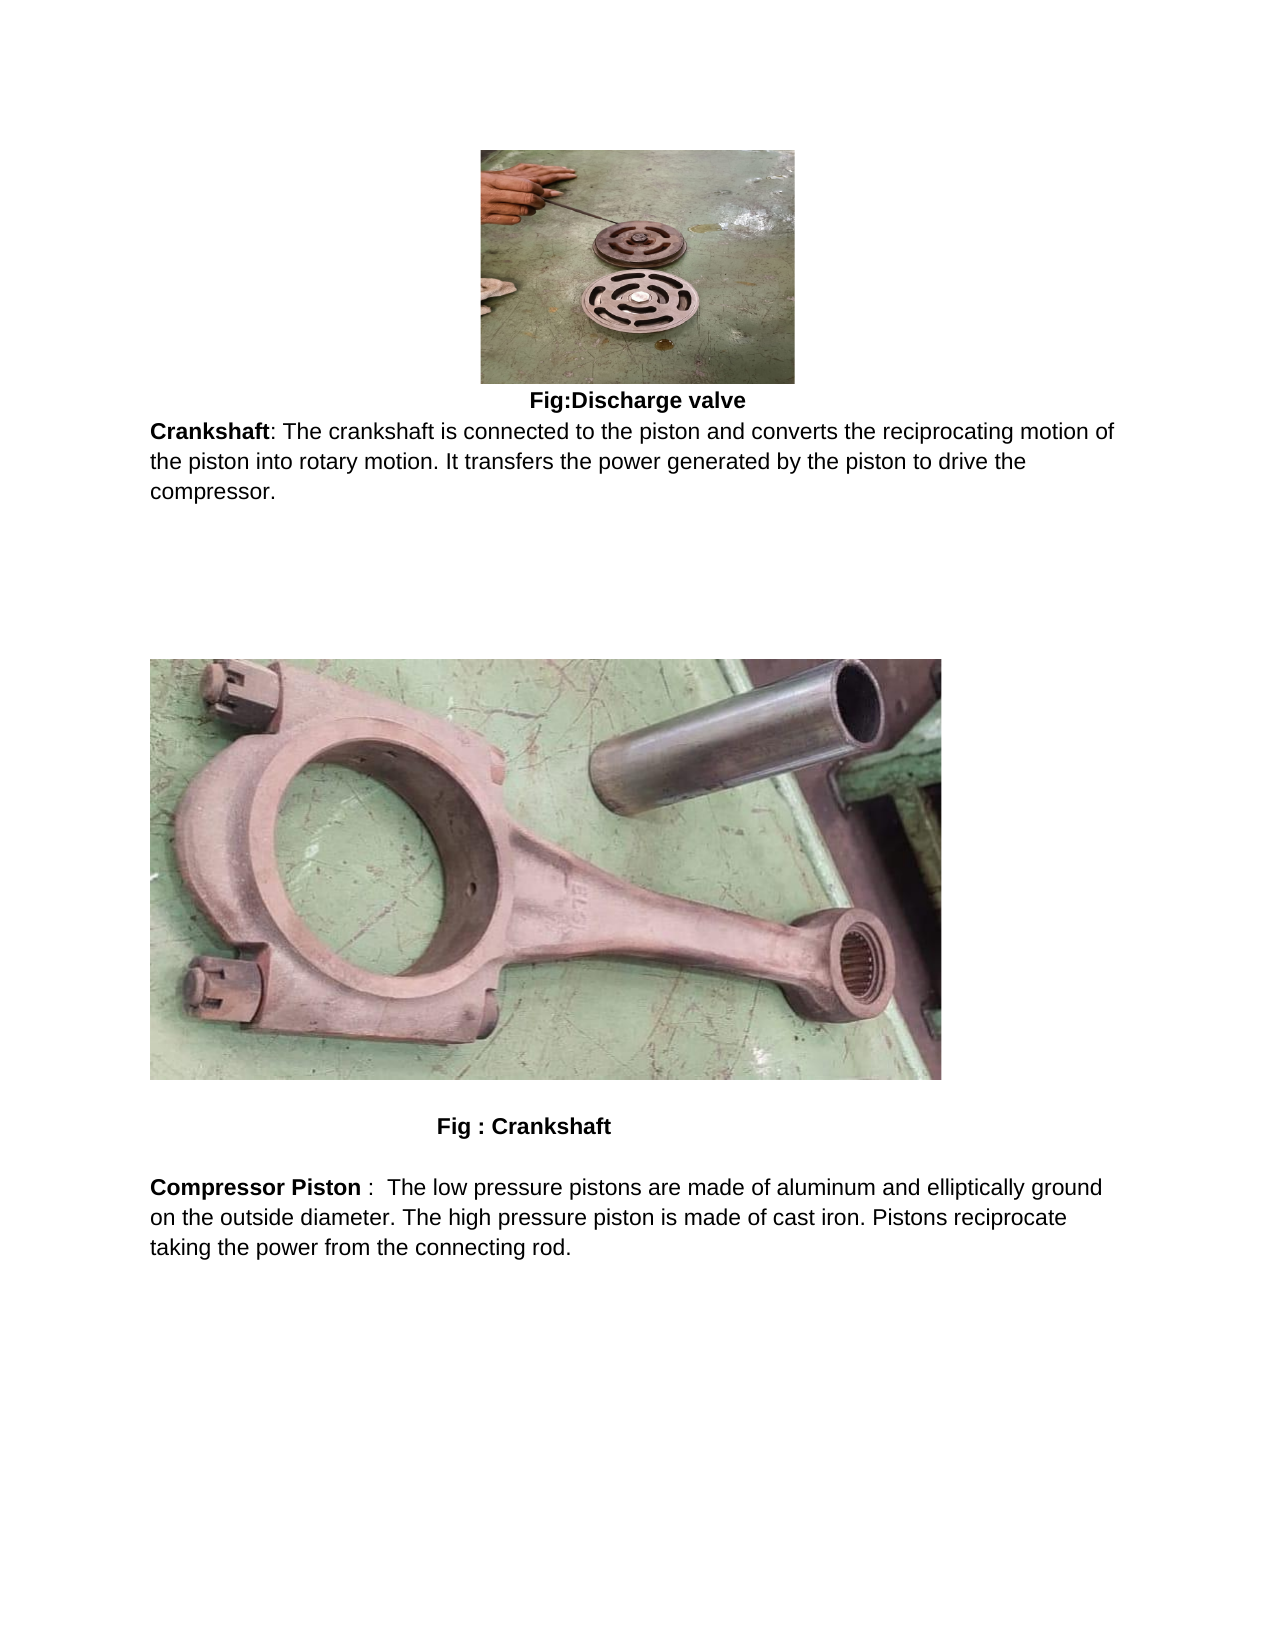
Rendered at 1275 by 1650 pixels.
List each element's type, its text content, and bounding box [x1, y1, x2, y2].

text Crankshaft: The crankshaft is connected to the piston and converts the reciprocating motion of the piston into rotary motion. It transfers the power generated by the piston to drive the compressor. [150, 418, 1125, 504]
text Compressor Piston : The low pressure pistons are made of aluminum and elliptically ground on the outside diameter. The high pressure piston is made of cast iron. Pistons reciprocate taking the power from the connecting rod. [150, 1174, 1125, 1260]
text Fig:Discharge valve [150, 387, 1125, 414]
picture [150, 659, 942, 1080]
text Fig : Crankshaft [150, 1113, 1125, 1139]
picture [480, 150, 795, 384]
